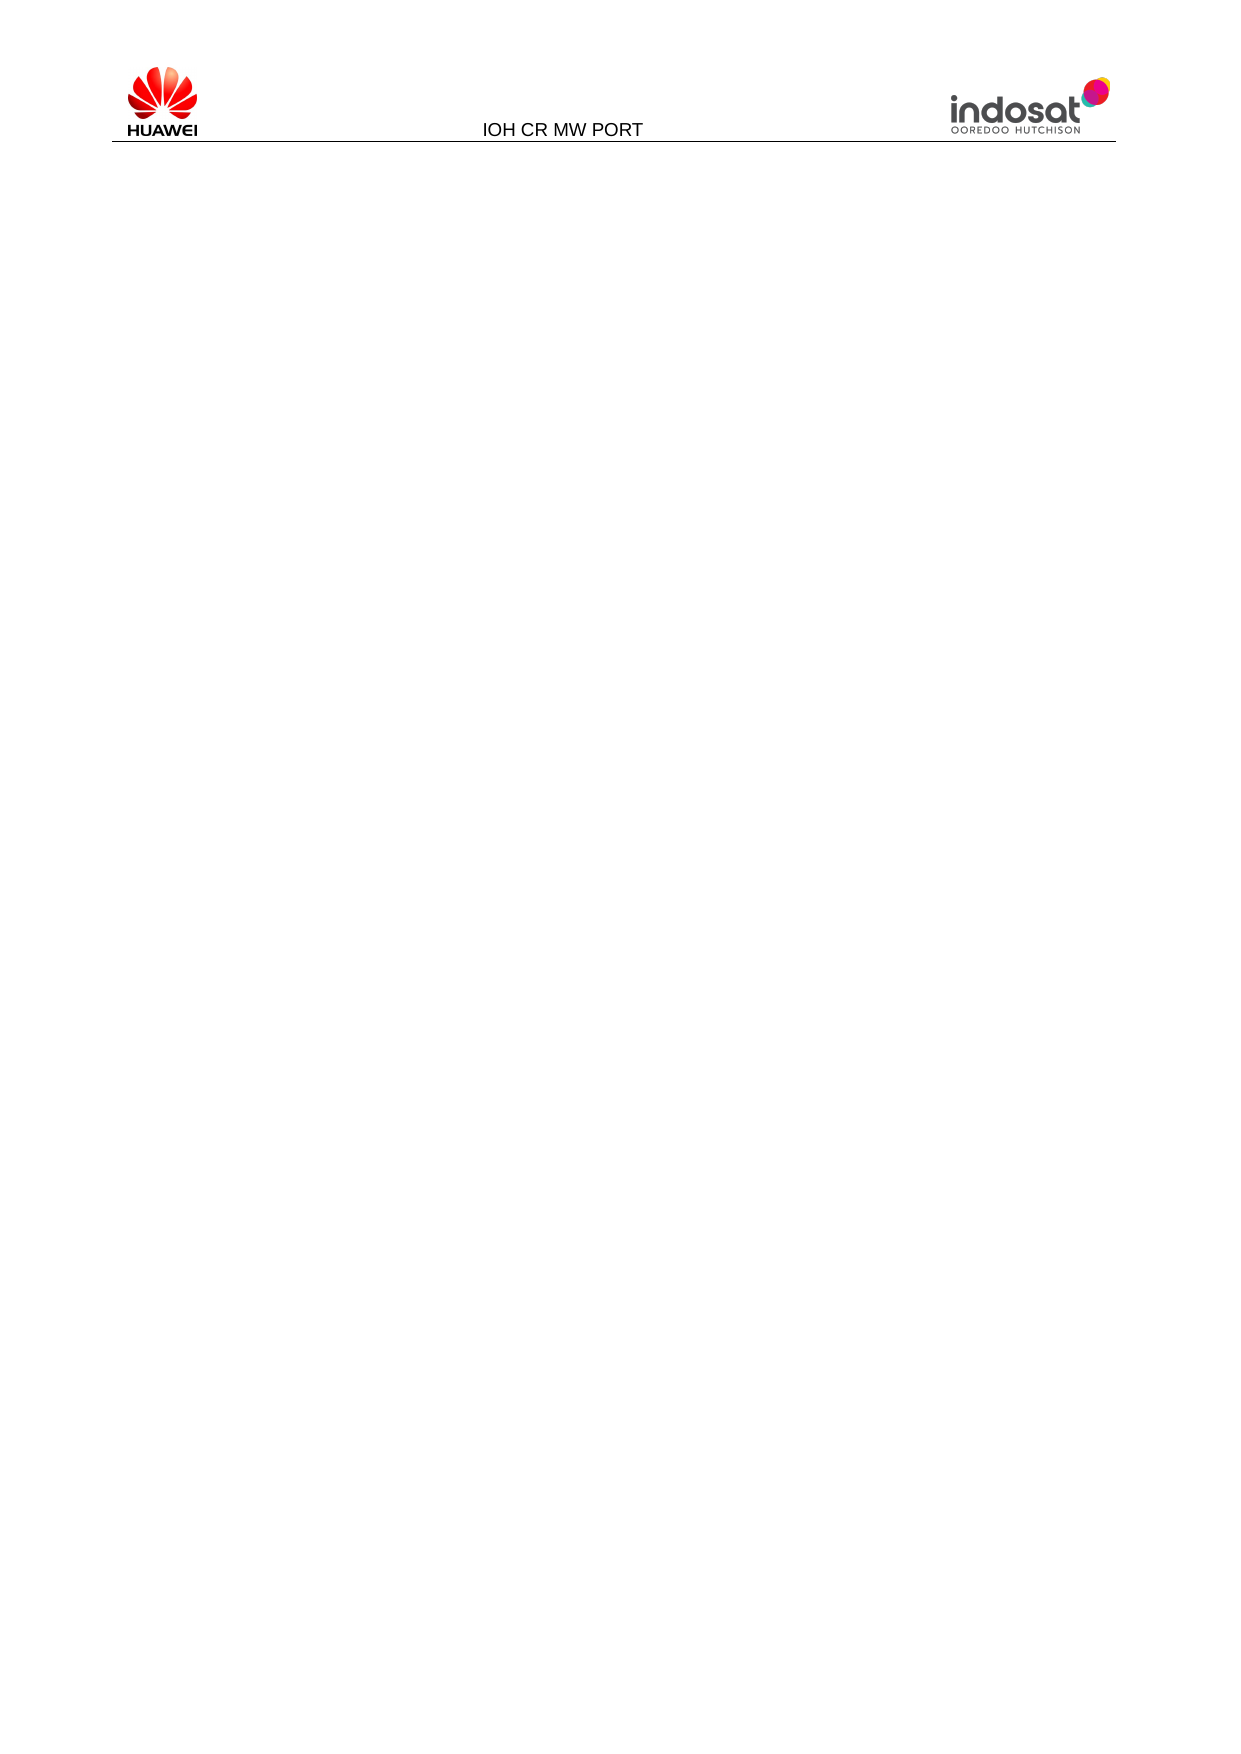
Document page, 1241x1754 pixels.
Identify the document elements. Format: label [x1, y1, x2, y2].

picture [128, 67, 197, 136]
picture [925, 72, 1111, 141]
